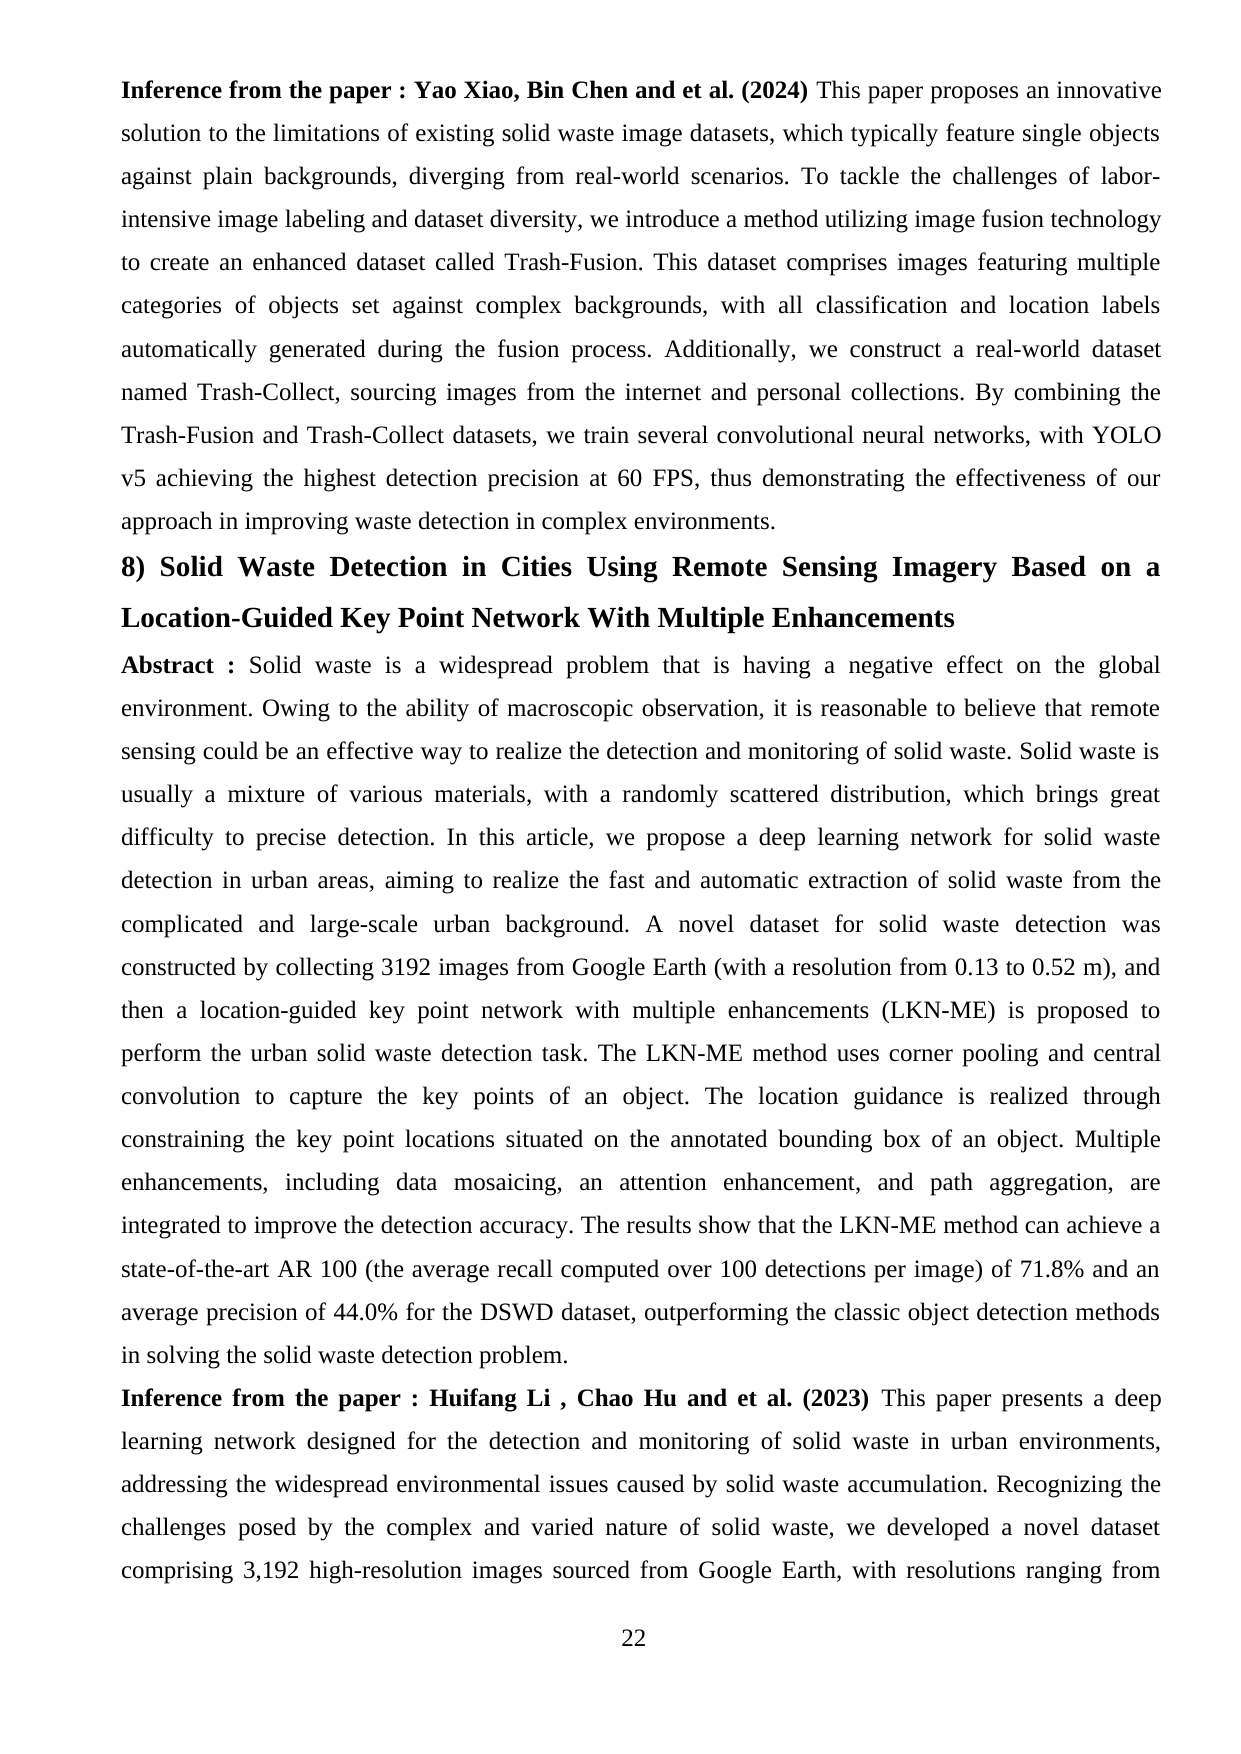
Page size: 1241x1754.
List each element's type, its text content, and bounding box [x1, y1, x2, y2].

text Inference from the paper : Yao Xiao, Bin Chen and et al. (2024) This paper proposes an innovative solution to the limitations of existing solid waste image datasets, which typically feature single objects against plain backgrounds, diverging from real-world scenarios. To tackle the challenges of labor-intensive image labeling and dataset diversity, we introduce a method utilizing image fusion technology to create an enhanced dataset called Trash-Fusion. This dataset comprises images featuring multiple categories of objects set against complex backgrounds, with all classification and location labels automatically generated during the fusion process. Additionally, we construct a real-world dataset named Trash-Collect, sourcing images from the internet and personal collections. By combining the Trash-Fusion and Trash-Collect datasets, we train several convolutional neural networks, with YOLO v5 achieving the highest detection precision at 60 FPS, thus demonstrating the effectiveness of our approach in improving waste detection in complex environments. [121, 75, 1162, 535]
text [121, 1383, 1162, 1584]
text Abstract : Solid waste is a widespread problem that is having a negative effect on the global environment. Owing to the ability of macroscopic observation, it is reasonable to believe that remote sensing could be an effective way to realize the detection and monitoring of solid waste. Solid waste is usually a mixture of various materials, with a randomly scattered distribution, which brings great difficulty to precise detection. In this article, we propose a deep learning network for solid waste detection in urban areas, aiming to realize the fast and automatic extraction of solid waste from the complicated and large-scale urban background. A novel dataset for solid waste detection was constructed by collecting 3192 images from Google Earth (with a resolution from 0.13 to 0.52 m), and then a location-guided key point network with multiple enhancements (LKN-ME) is proposed to perform the urban solid waste detection task. The LKN-ME method uses corner pooling and central convolution to capture the key points of an object. The location guidance is realized through constraining the key point locations situated on the annotated bounding box of an object. Multiple enhancements, including data mosaicing, an attention enhancement, and path aggregation, are integrated to improve the detection accuracy. The results show that the LKN-ME method can achieve a state-of-the-art AR 100 (the average recall computed over 100 detections per image) of 71.8% and an average precision of 44.0% for the DSWD dataset, outperforming the classic object detection methods in solving the solid waste detection problem. [121, 650, 1162, 1369]
text 8) Solid Waste Detection in Cities Using Remote Sensing Imagery Based on a Location-Guided Key Point Network With Multiple Enhancements [121, 549, 1162, 633]
